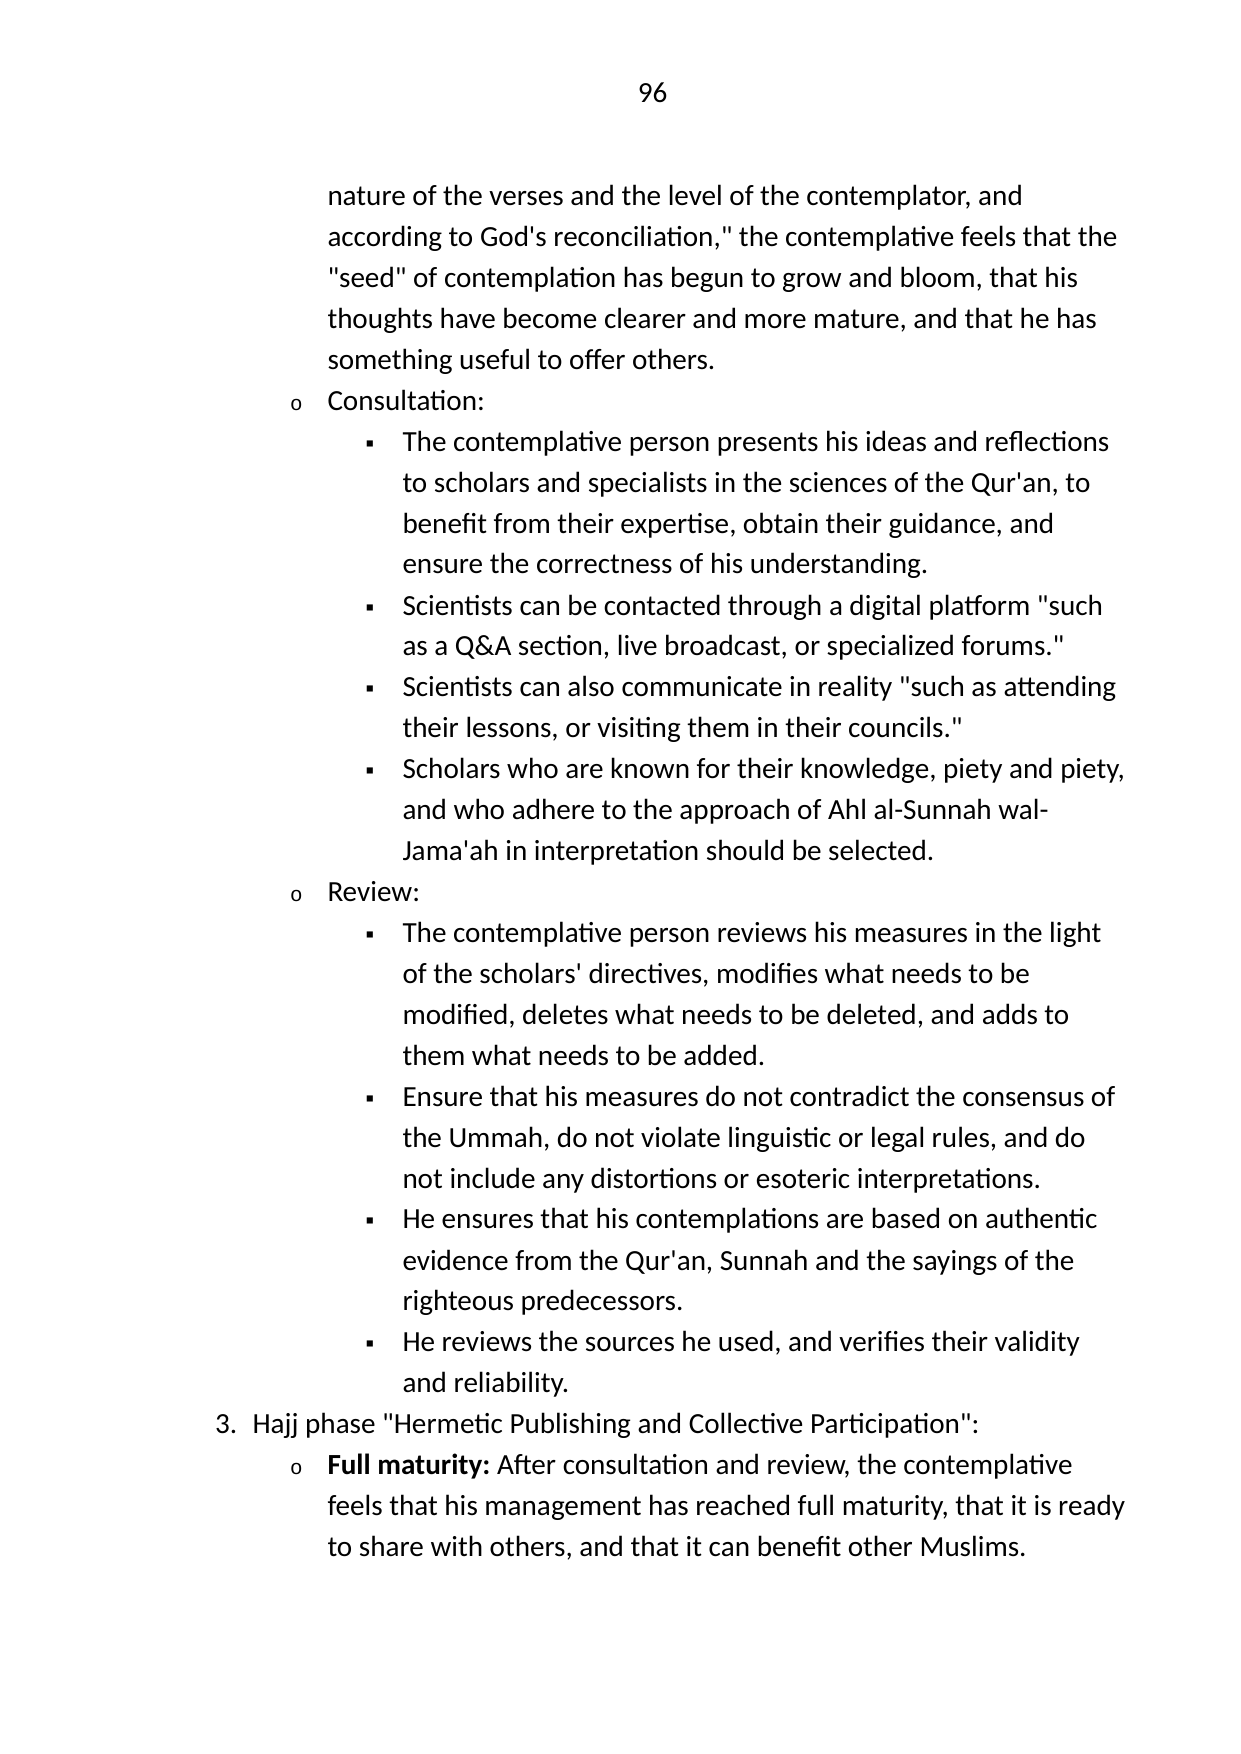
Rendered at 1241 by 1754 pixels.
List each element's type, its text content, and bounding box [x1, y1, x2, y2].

list Consultation: [290, 382, 1128, 417]
list Scientists can also communicate in reality "such as attending their lessons, or visiting them in their councils." [365, 668, 1128, 745]
list He reviews the sources he used, and verifies their validity and reliability. [365, 1323, 1128, 1400]
list He ensures that his contemplations are based on authentic evidence from the Qur'an, Sunnah and the sayings of the righteous predecessors. [365, 1201, 1128, 1318]
list Hajj phase "Hermetic Publishing and Collective Participation": [215, 1405, 1128, 1441]
list Ensure that his measures do not contradict the consensus of the Ummah, do not violate linguistic or legal rules, and do not include any distortions or esoteric interpretations. [365, 1078, 1128, 1195]
list Full maturity: After consultation and review, the contemplative feels that his management has reached full maturity, that it is ready to share with others, and that it can benefit other Muslims. [290, 1446, 1128, 1564]
list Scholars who are known for their knowledge, piety and piety, and who adhere to the approach of Ahl al-Sunnah wal-Jama'ah in interpretation should be selected. [365, 750, 1128, 868]
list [290, 177, 1128, 377]
list The contemplative person reviews his measures in the light of the scholars' directives, modifies what needs to be modified, deletes what needs to be deleted, and adds to them what needs to be added. [365, 914, 1128, 1072]
list Review: [290, 873, 1128, 909]
list Scientists can be contacted through a digital platform "such as a Q&A section, live broadcast, or specialized forums." [365, 587, 1128, 663]
list The contemplative person presents his ideas and reflections to scholars and specialists in the sciences of the Qur'an, to benefit from their expertise, obtain their guidance, and ensure the correctness of his understanding. [365, 423, 1128, 581]
